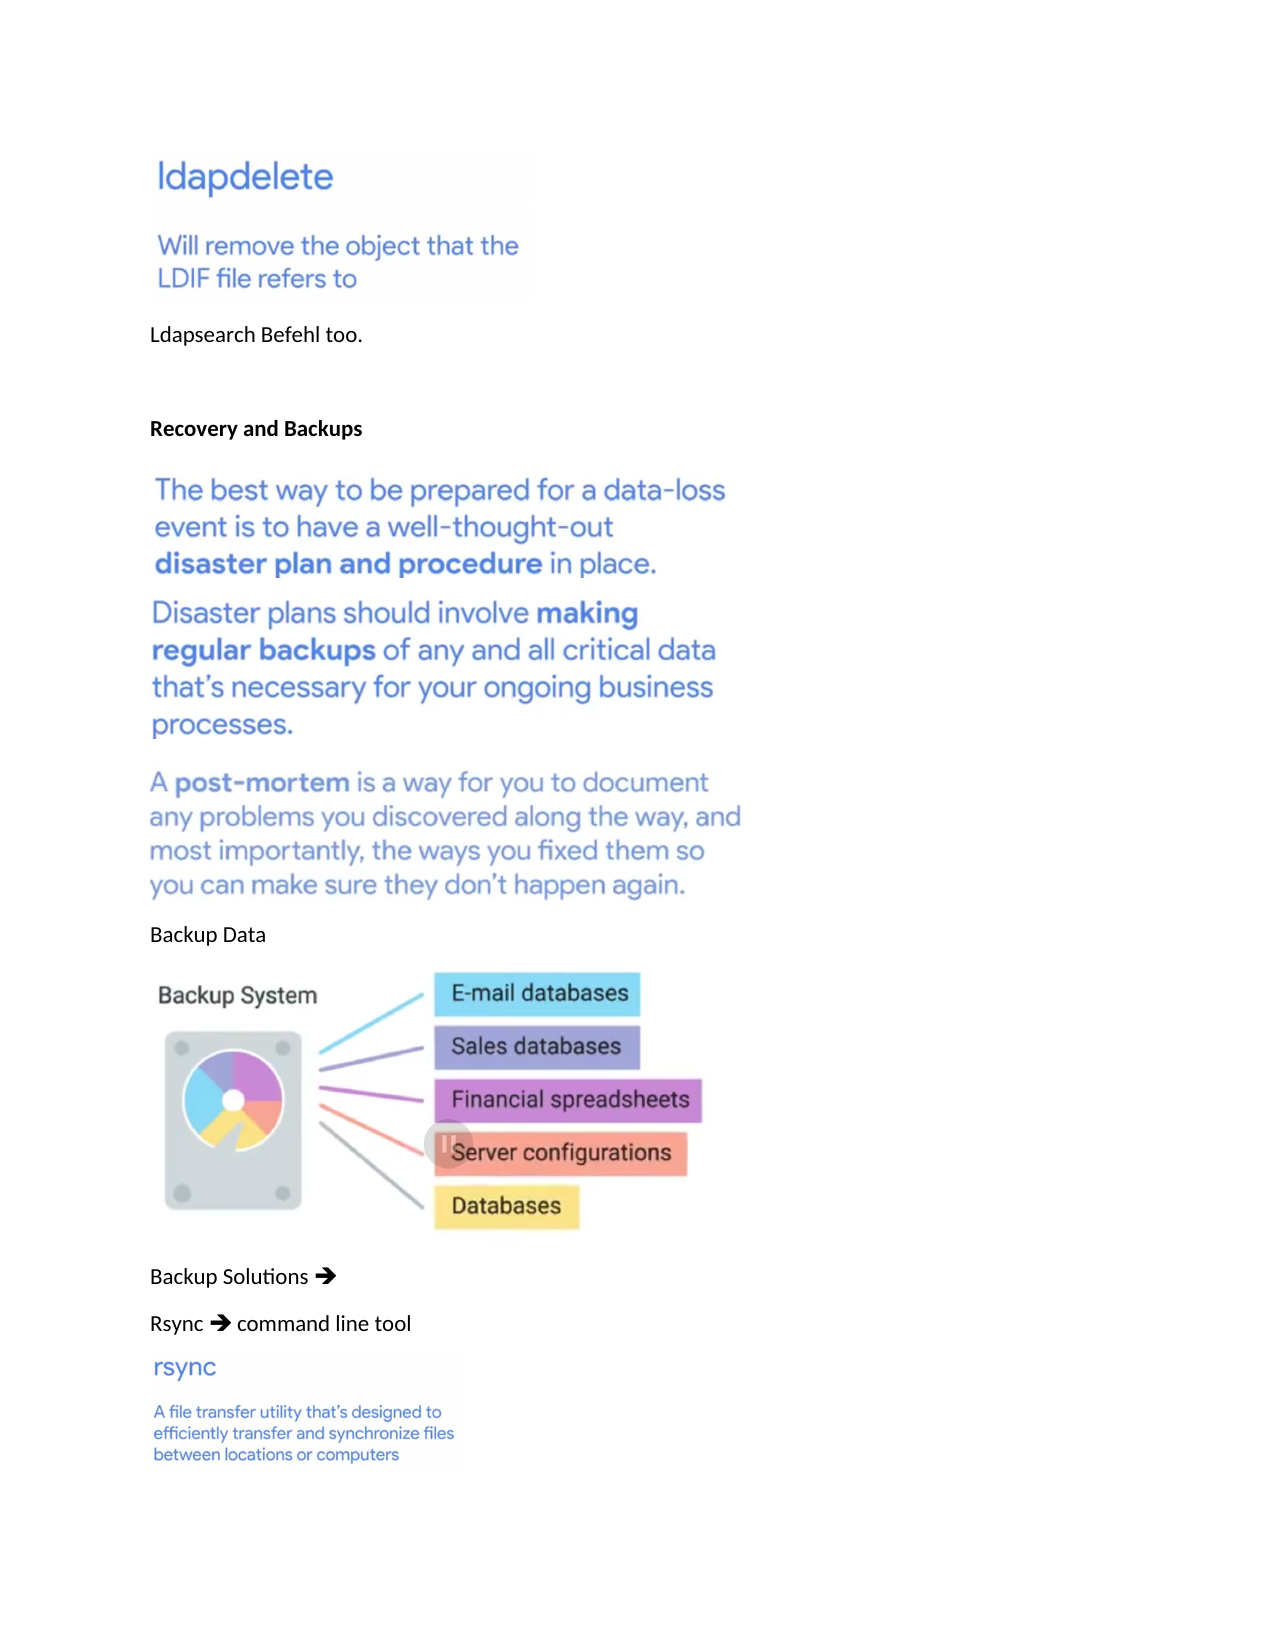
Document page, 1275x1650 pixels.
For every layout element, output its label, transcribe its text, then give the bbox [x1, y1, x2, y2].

text Recovery and Backups [150, 414, 1125, 442]
text Ldapsearch Befehl too. [150, 321, 1125, 349]
picture [150, 150, 535, 302]
text Rsync command line tool [150, 1309, 1125, 1337]
picture [150, 461, 731, 578]
picture [150, 966, 724, 1244]
text Backup Data [150, 920, 1125, 948]
picture [150, 1356, 464, 1472]
text Backup Solutions [150, 1262, 1125, 1291]
picture [150, 757, 746, 901]
picture [150, 596, 719, 739]
